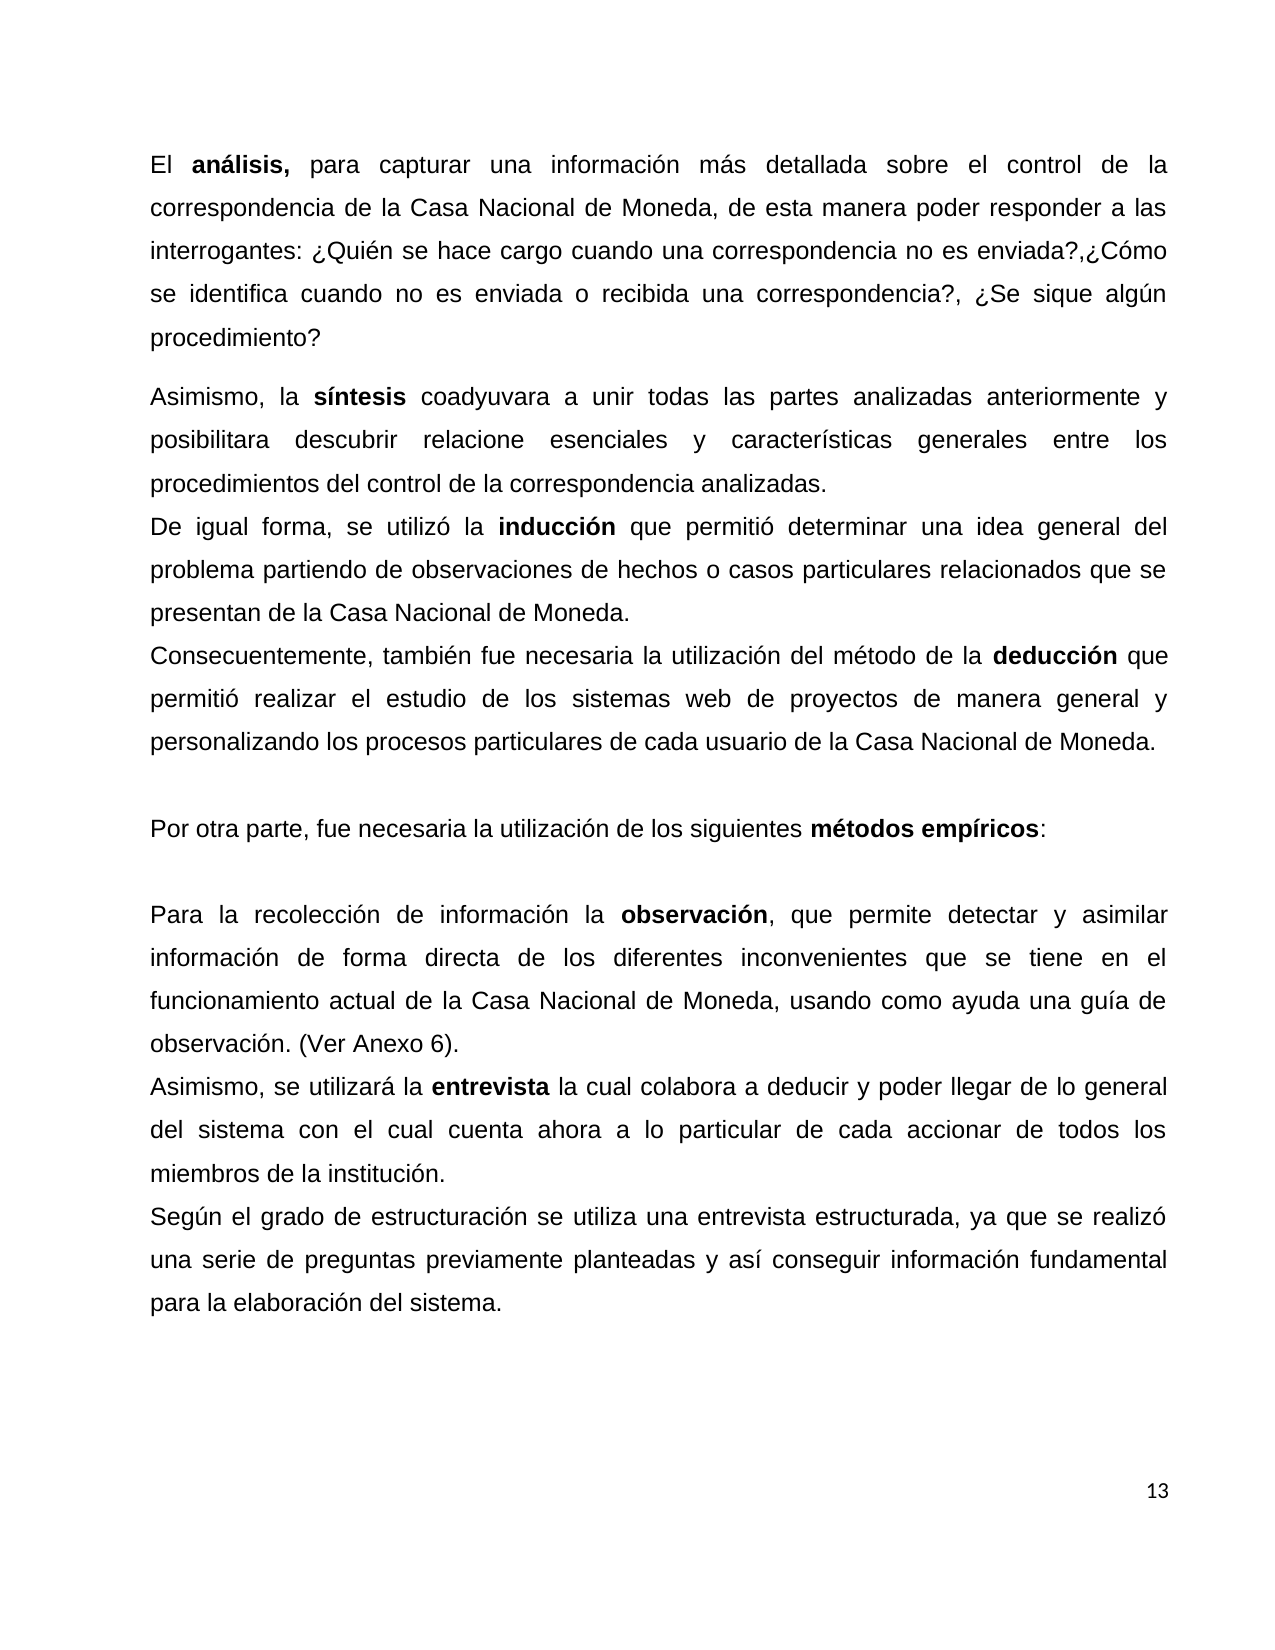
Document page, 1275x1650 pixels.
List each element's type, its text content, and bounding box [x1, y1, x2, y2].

text Para la recolección de información la observación, que permite detectar y asimilar información de forma directa de los diferentes inconvenientes que se tiene en el funcionamiento actual de la Casa Nacional de Moneda, usando como ayuda una guía de observación. (Ver Anexo 6). [150, 900, 1169, 1058]
text Consecuentemente, también fue necesaria la utilización del método de la deducción que permitió realizar el estudio de los sistemas web de proyectos de manera general y personalizando los procesos particulares de cada usuario de la Casa Nacional de Moneda. [150, 641, 1169, 756]
text El análisis, para capturar una información más detallada sobre el control de la correspondencia de la Casa Nacional de Moneda, de esta manera poder responder a las interrogantes: ¿Quién se hace cargo cuando una correspondencia no es enviada?,¿Cómo se identifica cuando no es enviada o recibida una correspondencia?, ¿Se sique algún procedimiento? [150, 150, 1169, 351]
text Según el grado de estructuración se utiliza una entrevista estructurada, ya que se realizó una serie de preguntas previamente planteadas y así conseguir información fundamental para la elaboración del sistema. [150, 1202, 1169, 1317]
text Asimismo, se utilizará la entrevista la cual colabora a deducir y poder llegar de lo general del sistema con el cual cuenta ahora a lo particular de cada accionar de todos los miembros de la institución. [150, 1072, 1169, 1187]
text Asimismo, la síntesis coadyuvara a unir todas las partes analizadas anteriormente y posibilitara descubrir relacione esenciales y características generales entre los procedimientos del control de la correspondencia analizadas. [150, 382, 1169, 497]
text De igual forma, se utilizó la inducción que permitió determinar una idea general del problema partiendo de observaciones de hechos o casos particulares relacionados que se presentan de la Casa Nacional de Moneda. [150, 512, 1169, 627]
text Por otra parte, fue necesaria la utilización de los siguientes métodos empíricos: [150, 813, 1169, 842]
